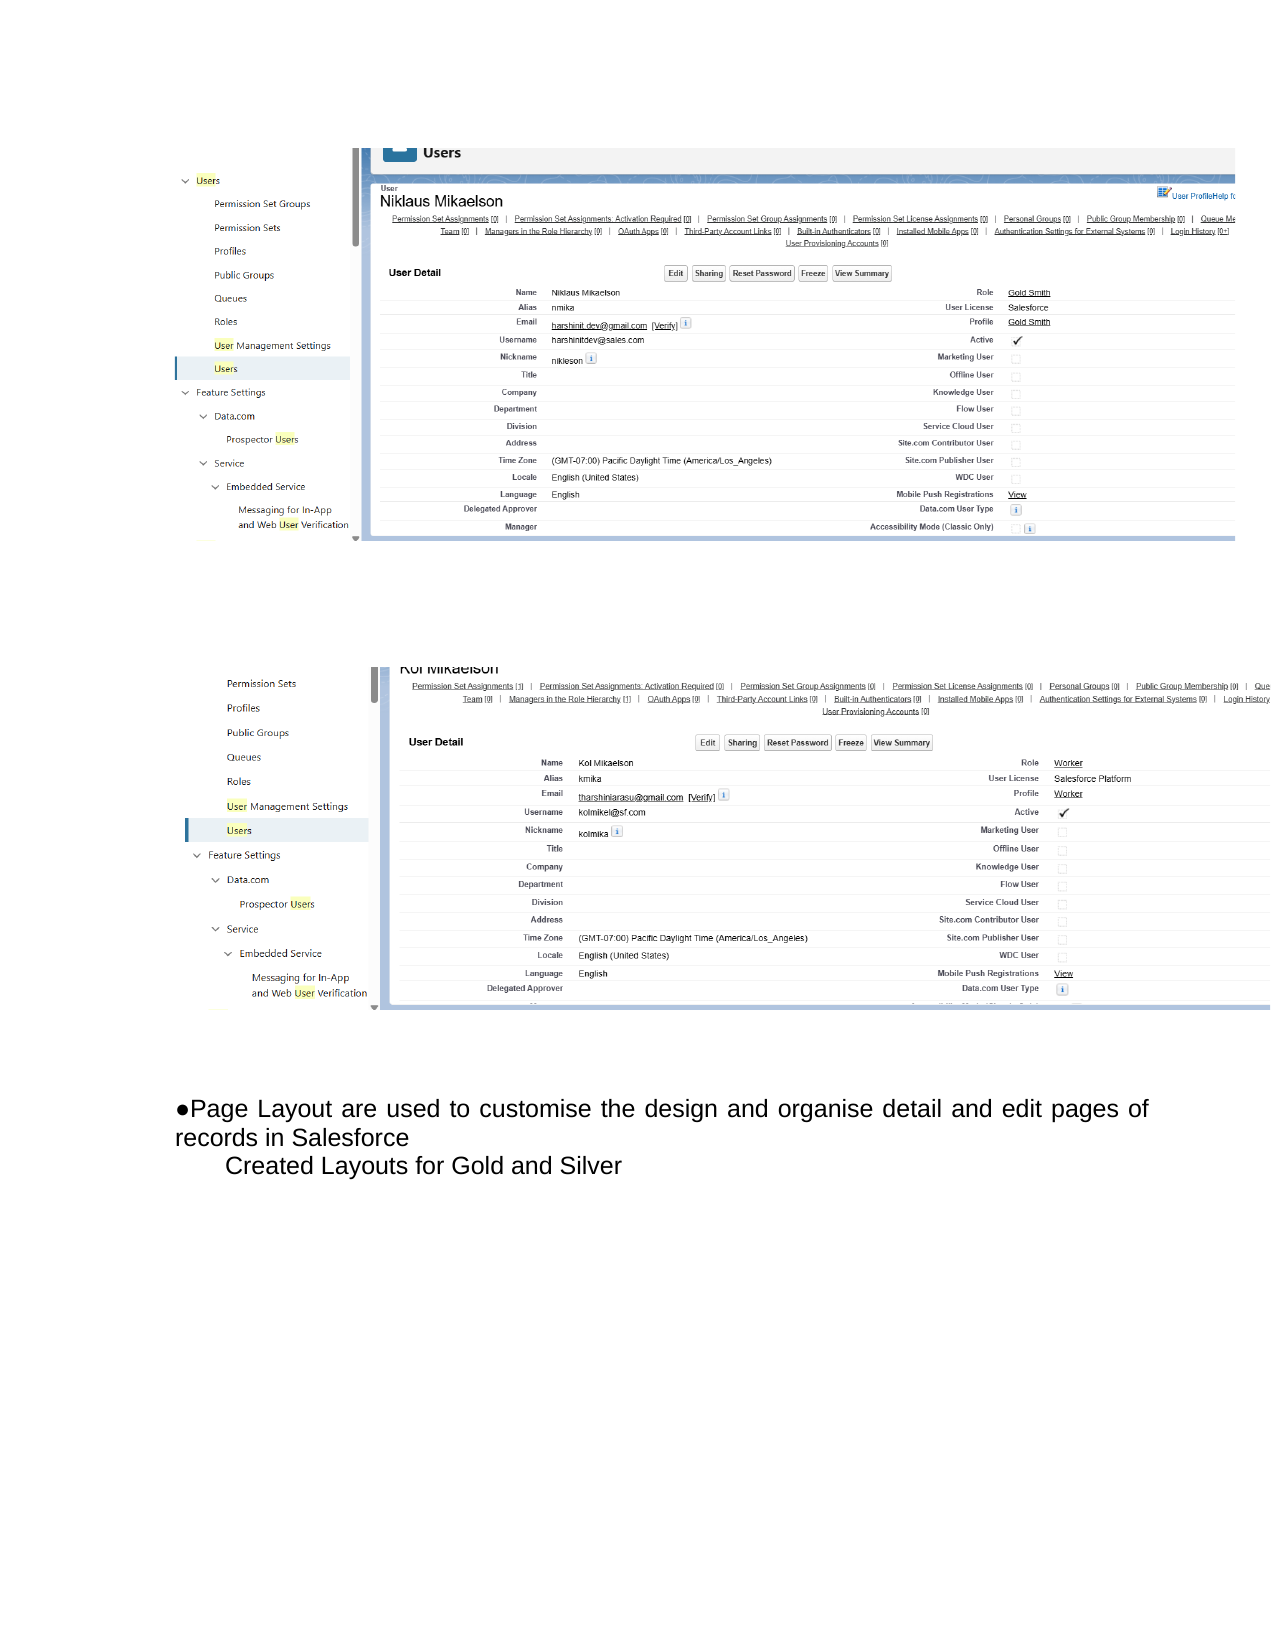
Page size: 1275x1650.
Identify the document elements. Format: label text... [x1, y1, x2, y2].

text Created Layouts for Gold and Silver [175, 1152, 1150, 1180]
picture [174, 148, 1236, 541]
picture [185, 667, 1271, 1010]
text ●Page Layout are used to customise the design and organise detail and edit pages of records in Salesforce [175, 1095, 1150, 1152]
